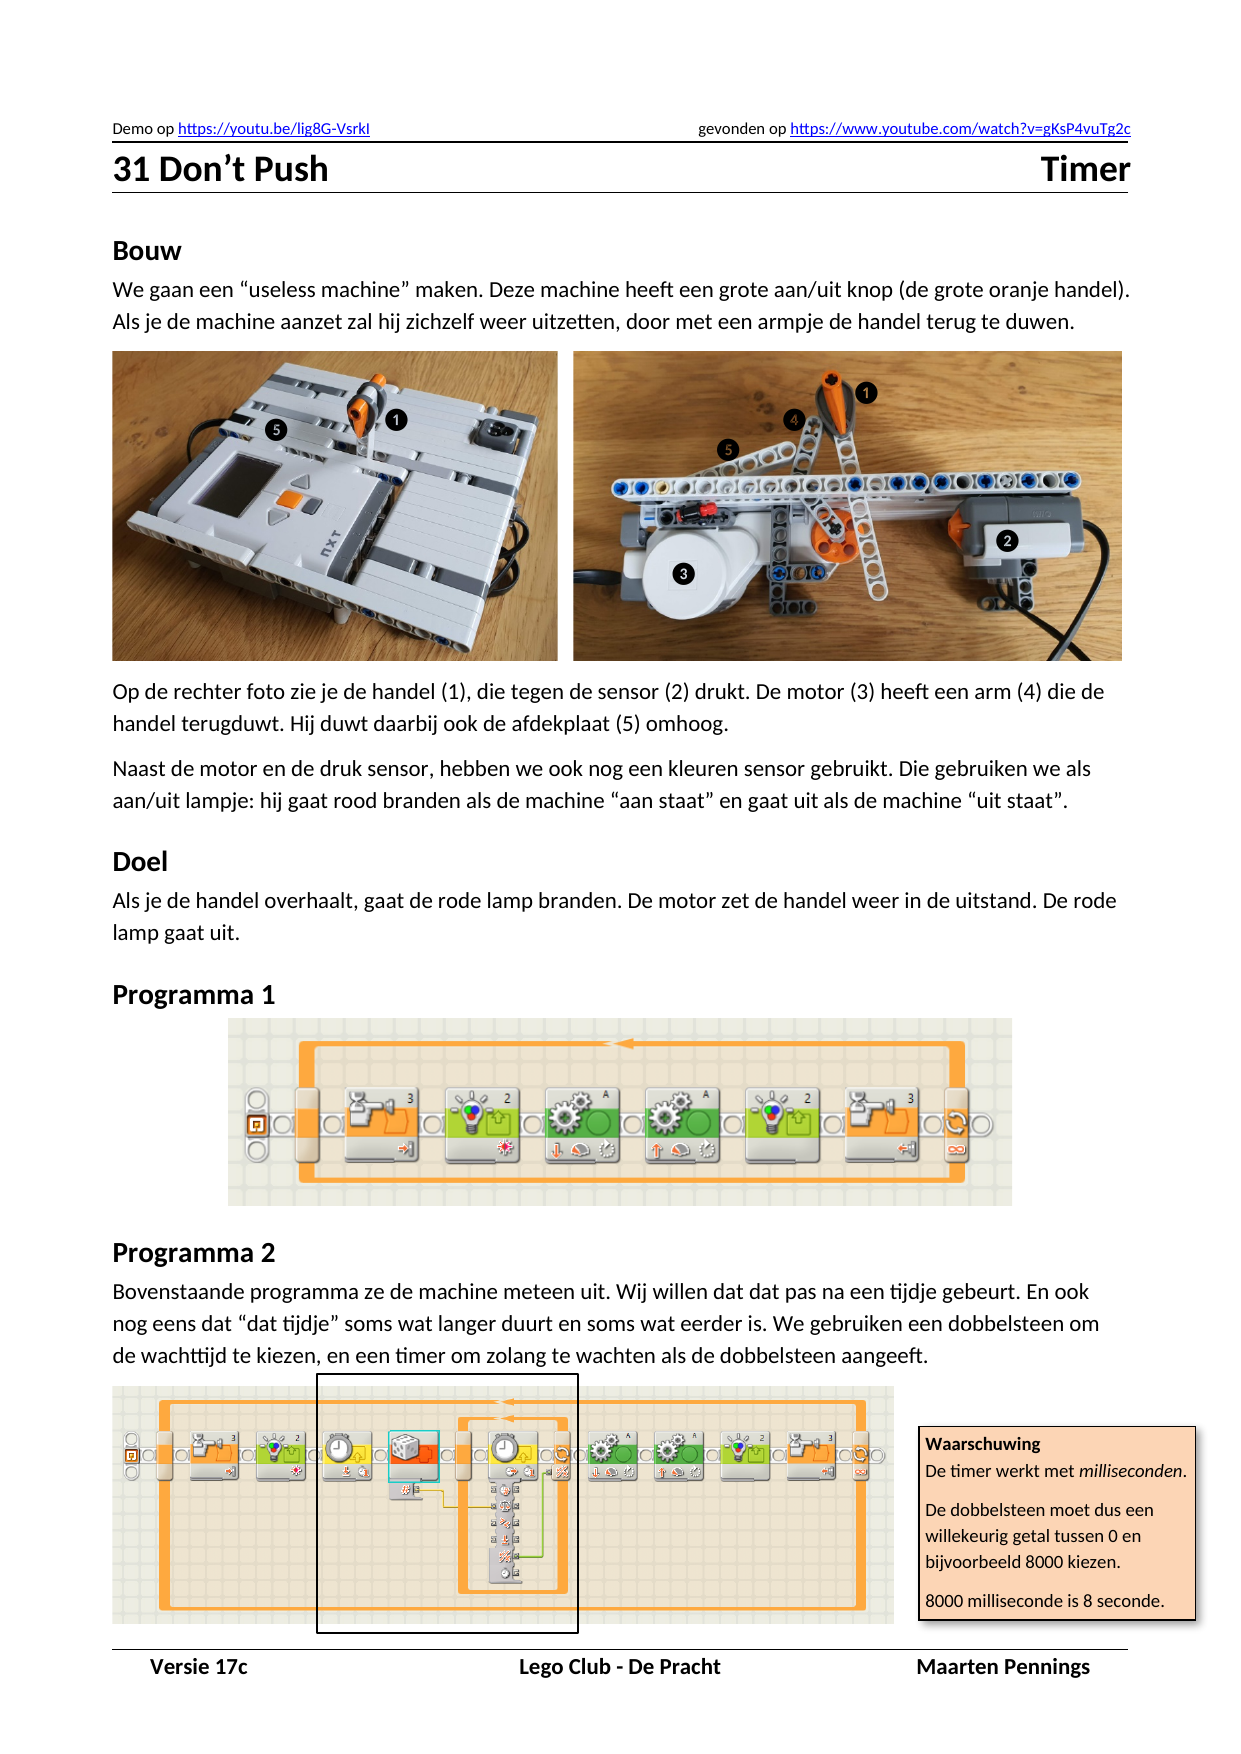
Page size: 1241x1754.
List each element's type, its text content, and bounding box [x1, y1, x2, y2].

text Naast de motor en de druk sensor, hebben we ook nog een kleuren sensor gebruikt. Die gebruiken we als aan/uit lampje: hij gaat rood branden als de machine “aan staat” en gaat uit als de machine “uit staat”. [112, 754, 1128, 814]
picture [112, 1386, 316, 1624]
picture [573, 351, 1122, 661]
picture [228, 1018, 1013, 1206]
text Demo op https://youtu.be/lig8G-VsrkI gevonden op https://www.youtube.com/watch?v=gKsP4vuTg2c [112, 118, 1128, 138]
text 31 Don’t Push Timer [112, 143, 1128, 192]
text Programma 1 [112, 976, 1128, 1011]
picture [579, 1386, 894, 1624]
text Programma 2 [112, 1234, 1128, 1270]
text Als je de handel overhaalt, gaat de rode lamp branden. De motor zet de handel weer in de uitstand. De rode lamp gaat uit. [112, 886, 1128, 947]
text Bouw [112, 232, 1128, 267]
picture [112, 351, 558, 661]
text Bovenstaande programma ze de machine meteen uit. Wij willen dat dat pas na een tijdje gebeurt. En ook nog eens dat “dat tijdje” soms wat langer duurt en soms wat eerder is. We gebruiken een dobbelsteen om de wachttijd te kiezen, en een timer om zolang te wachten als de dobbelsteen aangeeft. [112, 1277, 1128, 1370]
text Doel [112, 843, 1128, 879]
text We gaan een “useless machine” maken. Deze machine heeft een grote aan/uit knop (de grote oranje handel). Als je de machine aanzet zal hij zichzelf weer uitzetten, door met een armpje de handel terug te duwen. [112, 275, 1146, 335]
picture [318, 1386, 577, 1624]
text Op de rechter foto zie je de handel (1), die tegen de sensor (2) drukt. De motor (3) heeft een arm (4) die de handel terugduwt. Hij duwt daarbij ook de afdekplaat (5) omhoog. [112, 677, 1128, 737]
